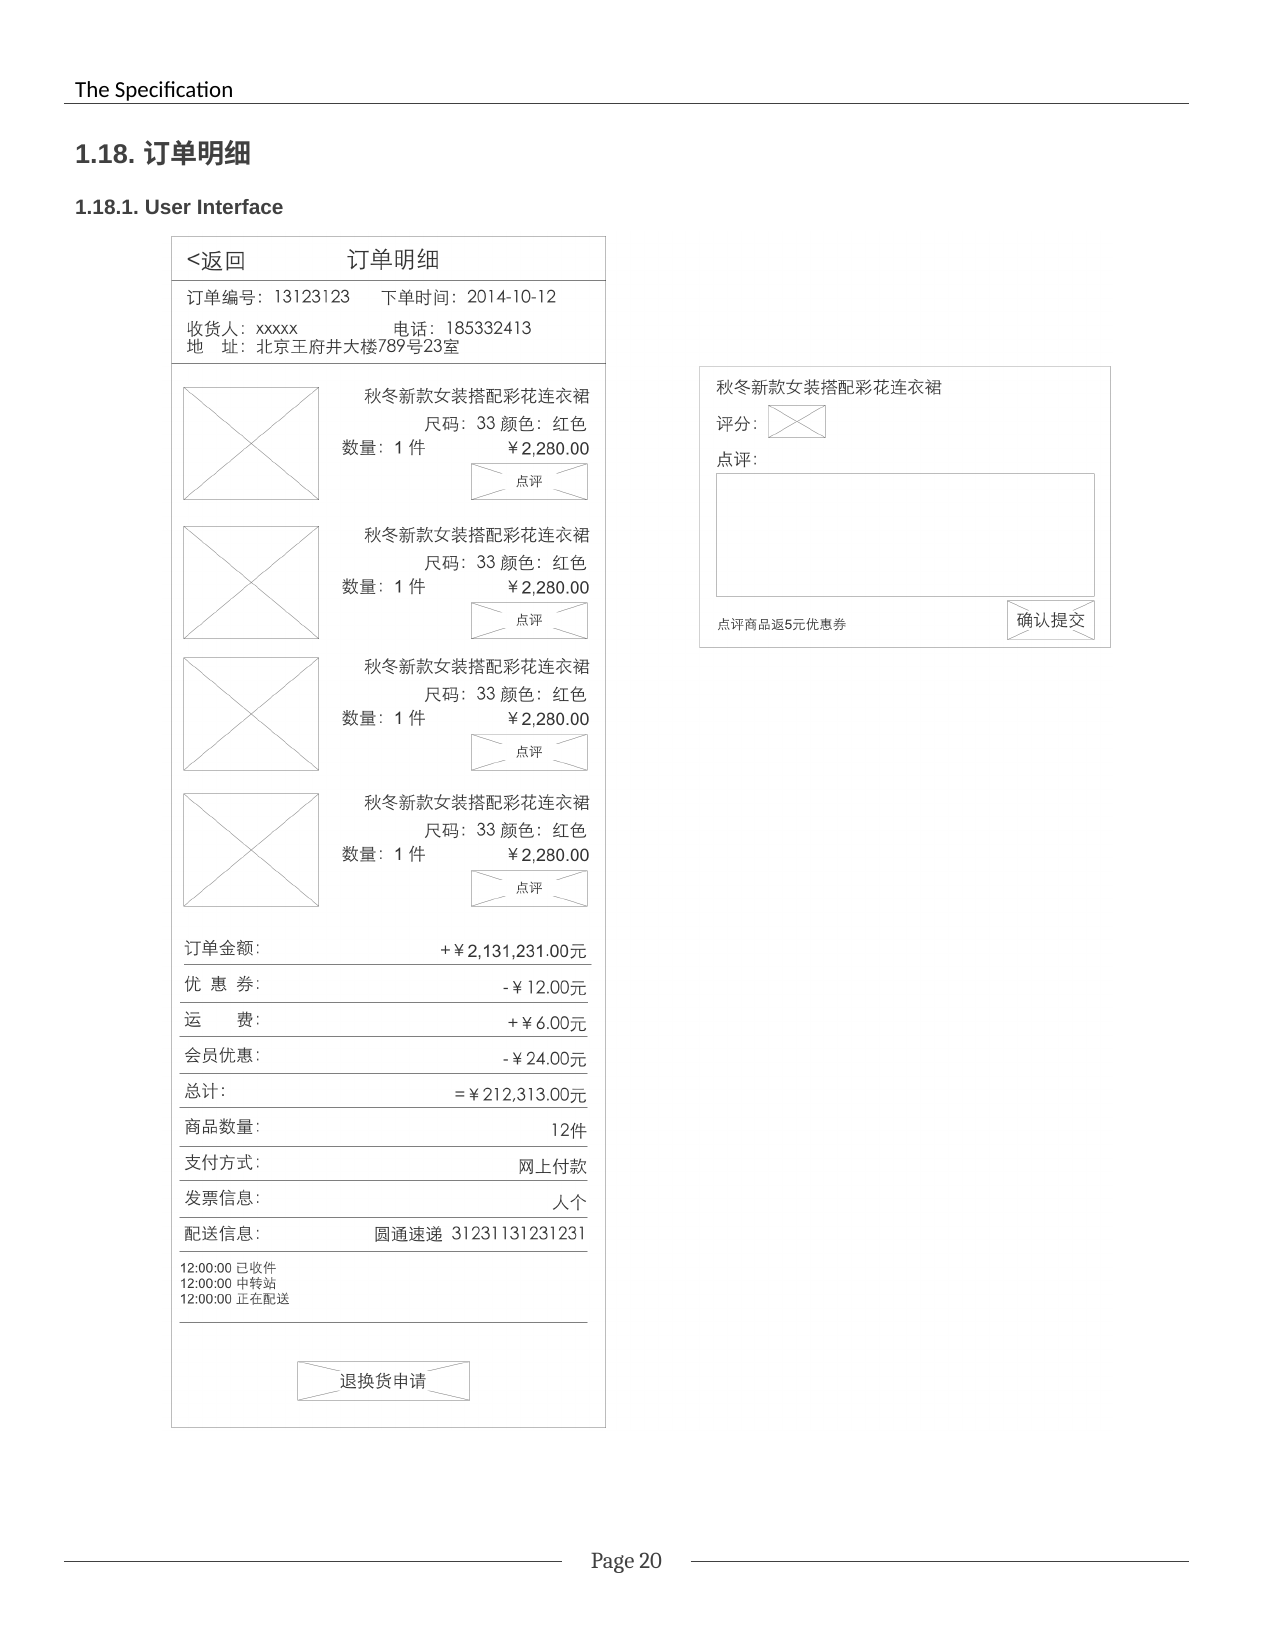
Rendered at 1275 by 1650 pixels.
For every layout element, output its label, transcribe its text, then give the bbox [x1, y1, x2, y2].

subtitle User Interface [75, 194, 1200, 218]
subtitle 订单明细 [75, 138, 1200, 169]
